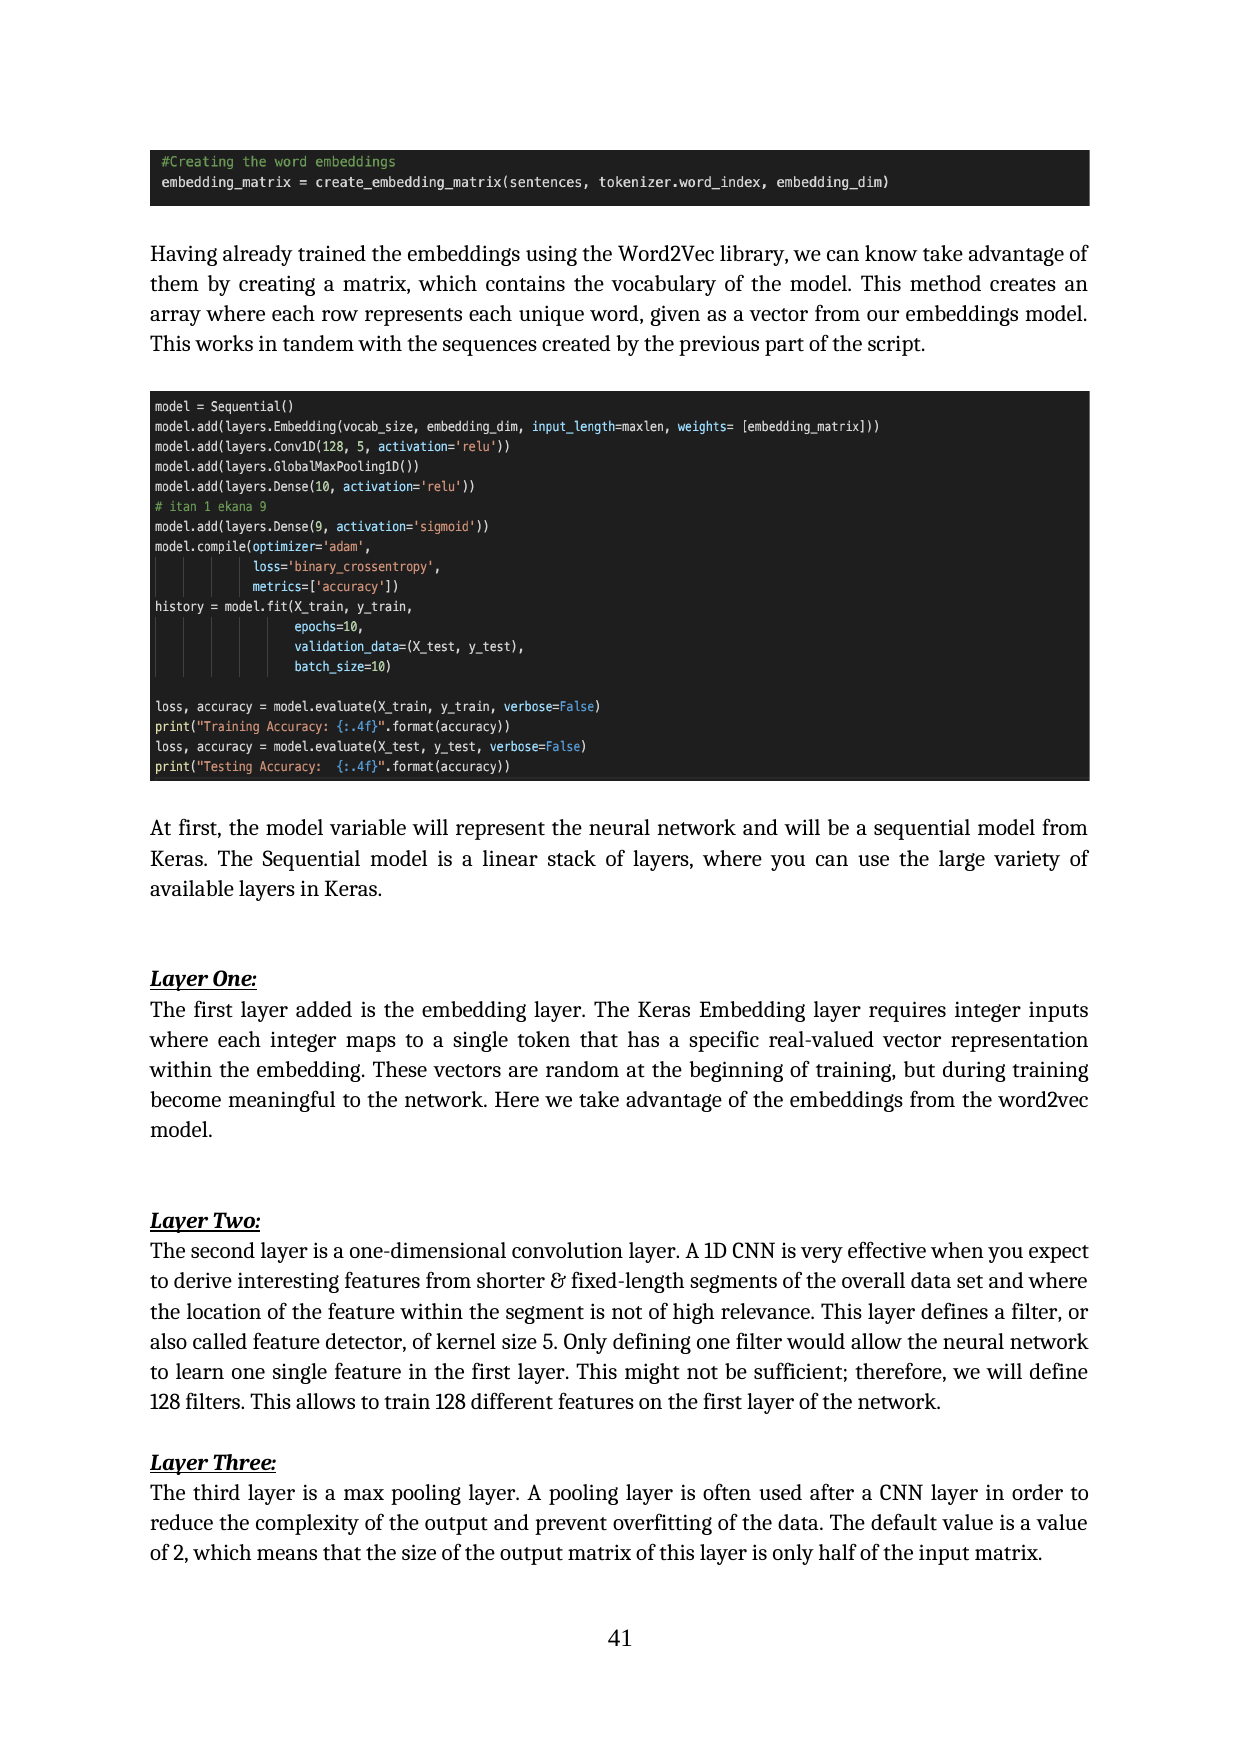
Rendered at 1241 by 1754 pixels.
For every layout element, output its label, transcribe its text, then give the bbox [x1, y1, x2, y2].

text At first, the model variable will represent the neural network and will be a sequential model from Keras. The Sequential model is a linear stack of layers, where you can use the large variety of available layers in Keras. [150, 815, 1090, 902]
text Layer Two: [150, 1208, 1090, 1234]
text The first layer added is the embedding layer. The Keras Embedding layer requires integer inputs where each integer maps to a single token that has a specific real-valued vector representation within the embedding. These vectors are random at the beginning of training, but during training become meaningful to the network. Here we take advantage of the embeddings from the word2vec model. [150, 996, 1090, 1143]
text The second layer is a one-dimensional convolution layer. A 1D CNN is very effective when you expect to derive interesting features from shorter & fixed-length segments of the overall data set and where the location of the feature within the segment is not of high relevance. This layer defines a filter, or also called feature detector, of kernel size 5. Only defining one filter would allow the neural network to learn one single feature in the first layer. This might not be sufficient; therefore, we will define 128 filters. This allows to train 128 different features on the first layer of the network. [150, 1238, 1090, 1415]
picture [150, 150, 1090, 206]
text Layer Three: [150, 1449, 1090, 1476]
text Having already trained the embeddings using the Word2Vec library, we can know take advantage of them by creating a matrix, which contains the vocabulary of the model. This method creates an array where each row represents each unique word, given as a vector from our embeddings model. This works in tandem with the sequences created by the previous part of the script. [150, 241, 1090, 357]
text The third layer is a max pooling layer. A pooling layer is often used after a CNN layer in order to reduce the complexity of the output and prevent overfitting of the data. The default value is a value of 2, which means that the size of the output matrix of this layer is only half of the input matrix. [150, 1480, 1090, 1566]
picture [150, 391, 1090, 781]
text Layer One: [150, 966, 1090, 992]
